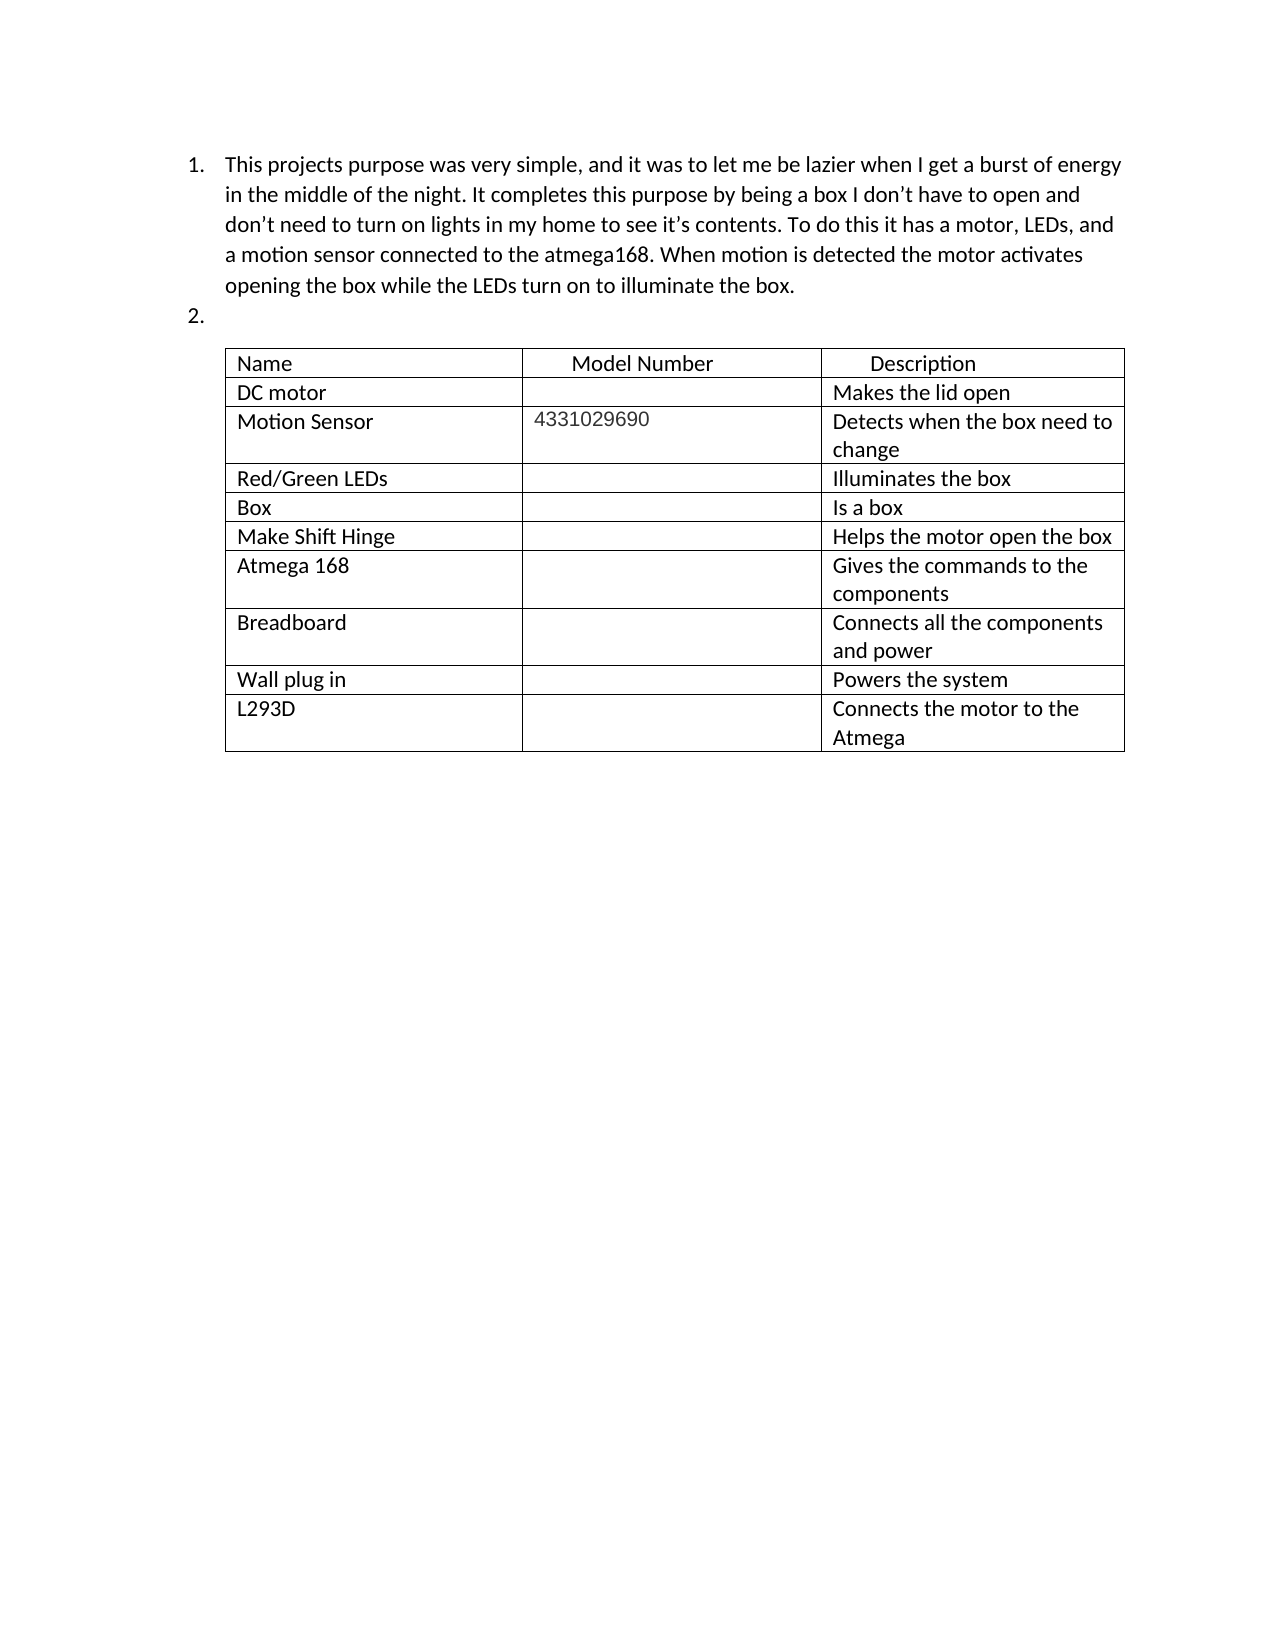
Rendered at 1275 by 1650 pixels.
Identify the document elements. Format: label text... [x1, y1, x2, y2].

table_header Name [226, 349, 522, 377]
table_cell Powers the system [822, 666, 1124, 693]
table_cell Gives the commands to the components [822, 551, 1124, 607]
table_cell Is a box [822, 493, 1124, 521]
table_cell DC motor [226, 378, 522, 406]
table_cell Red/Green LEDs [226, 464, 522, 492]
table_cell Wall plug in [226, 666, 522, 693]
table_cell L293D [226, 695, 522, 751]
table_cell Detects when the box need to change [822, 407, 1124, 463]
table_cell [523, 666, 821, 693]
table_cell Illuminates the box [822, 464, 1124, 492]
list This projects purpose was very simple, and it was to let me be lazier when I get a burst of energy in the middle of the night. It completes this purpose by being a box I don’t have to open and don’t need to turn on lights in my home to see it’s contents. To do this it has a motor, LEDs, and a motion sensor connected to the atmega168. When motion is detected the motor activates opening the box while the LEDs turn on to illuminate the box. [187, 150, 1125, 299]
table_cell [523, 378, 821, 406]
table_cell Breadboard [226, 609, 522, 664]
table_cell Connects the motor to the Atmega [822, 695, 1124, 751]
table_cell [523, 609, 821, 664]
table_cell [523, 695, 821, 751]
table_cell Helps the motor open the box [822, 522, 1124, 550]
table_cell Motion Sensor [226, 407, 522, 463]
table_cell Atmega 168 [226, 551, 522, 607]
table_cell Makes the lid open [822, 378, 1124, 406]
table_cell [523, 493, 821, 521]
table_cell Make Shift Hinge [226, 522, 522, 550]
table_cell [523, 522, 821, 550]
table_cell [523, 464, 821, 492]
table_cell 4331029690 [523, 407, 821, 463]
table_cell Connects all the components and power [822, 609, 1124, 664]
table_cell [523, 551, 821, 607]
table_header Description [822, 349, 1124, 377]
table_cell Box [226, 493, 522, 521]
table_header Model Number [523, 349, 821, 377]
